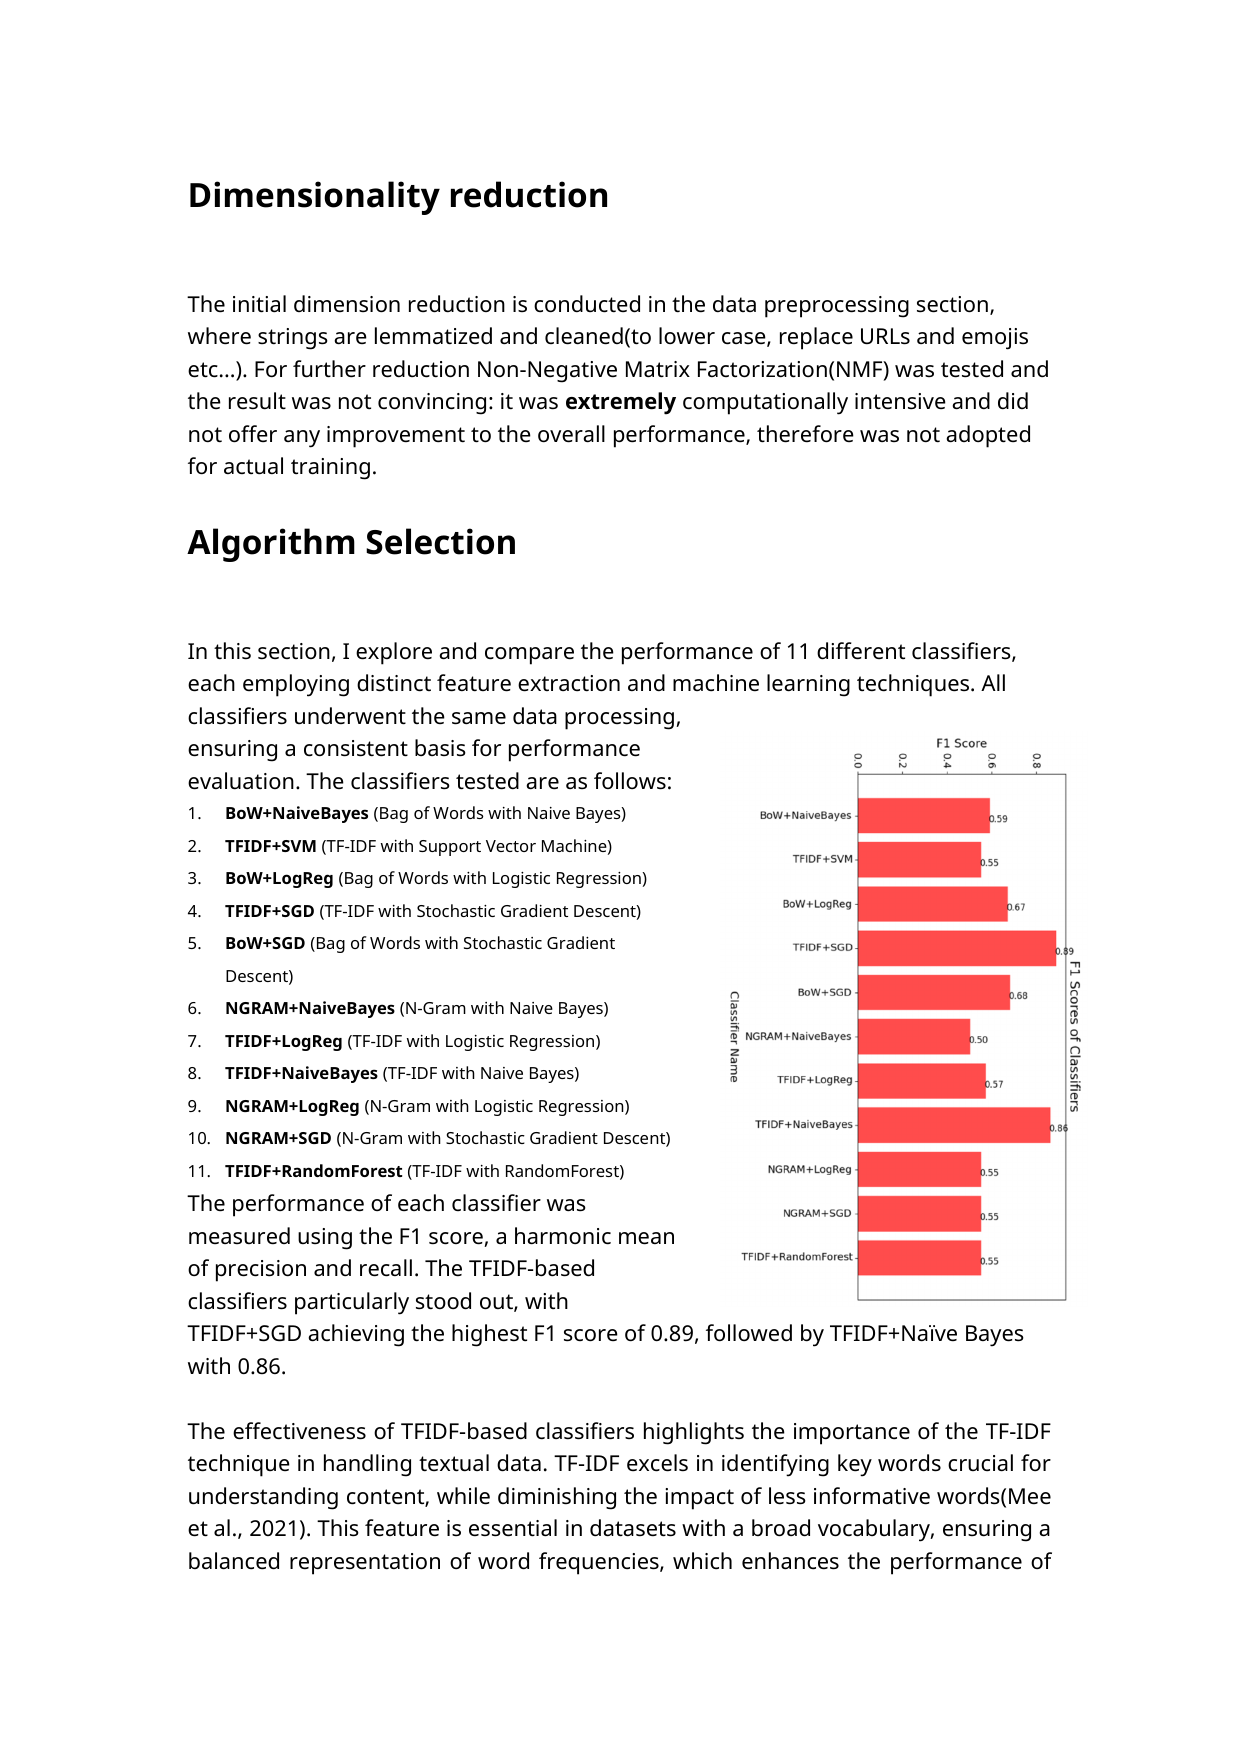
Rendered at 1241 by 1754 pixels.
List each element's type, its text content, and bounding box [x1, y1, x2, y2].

subtitle Dimensionality reduction [187, 162, 1053, 227]
list TFIDF+SVM (TF-IDF with Support Vector Machine) [187, 829, 720, 862]
list NGRAM+SGD (N-Gram with Stochastic Gradient Descent) [187, 1122, 720, 1154]
list TFIDF+RandomForest (TF-IDF with RandomForest) [187, 1154, 720, 1187]
list NGRAM+NaiveBayes (N-Gram with Naive Bayes) [187, 992, 720, 1024]
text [187, 1414, 1053, 1577]
text In this section, I explore and compare the performance of 11 different classifiers, each employing distinct feature extraction and machine learning techniques. All classifiers underwent the same data processing, ensuring a consistent basis for performance evaluation. The classifiers tested are as follows: [187, 634, 1053, 797]
text The performance of each classifier was measured using the F1 score, a harmonic mean of precision and recall. The TFIDF-based classifiers particularly stood out, with TFIDF+SGD achieving the highest F1 score of 0.89, followed by TFIDF+Naïve Bayes with 0.86. [187, 1187, 1053, 1382]
picture [721, 732, 1088, 1307]
list BoW+NaiveBayes (Bag of Words with Naive Bayes) [187, 797, 720, 829]
subtitle Algorithm Selection [187, 509, 1053, 574]
list TFIDF+SGD (TF-IDF with Stochastic Gradient Descent) [187, 894, 720, 927]
text The initial dimension reduction is conducted in the data preprocessing section, where strings are lemmatized and cleaned(to lower case, replace URLs and emojis etc…). For further reduction Non-Negative Matrix Factorization(NMF) was tested and the result was not convincing: it was extremely computationally intensive and did not offer any improvement to the overall performance, therefore was not adopted for actual training. [187, 287, 1053, 482]
list NGRAM+LogReg (N-Gram with Logistic Regression) [187, 1089, 720, 1122]
list BoW+SGD (Bag of Words with Stochastic Gradient Descent) [187, 927, 720, 992]
list BoW+LogReg (Bag of Words with Logistic Regression) [187, 862, 720, 894]
list TFIDF+LogReg (TF-IDF with Logistic Regression) [187, 1024, 720, 1057]
list TFIDF+NaiveBayes (TF-IDF with Naive Bayes) [187, 1057, 720, 1089]
